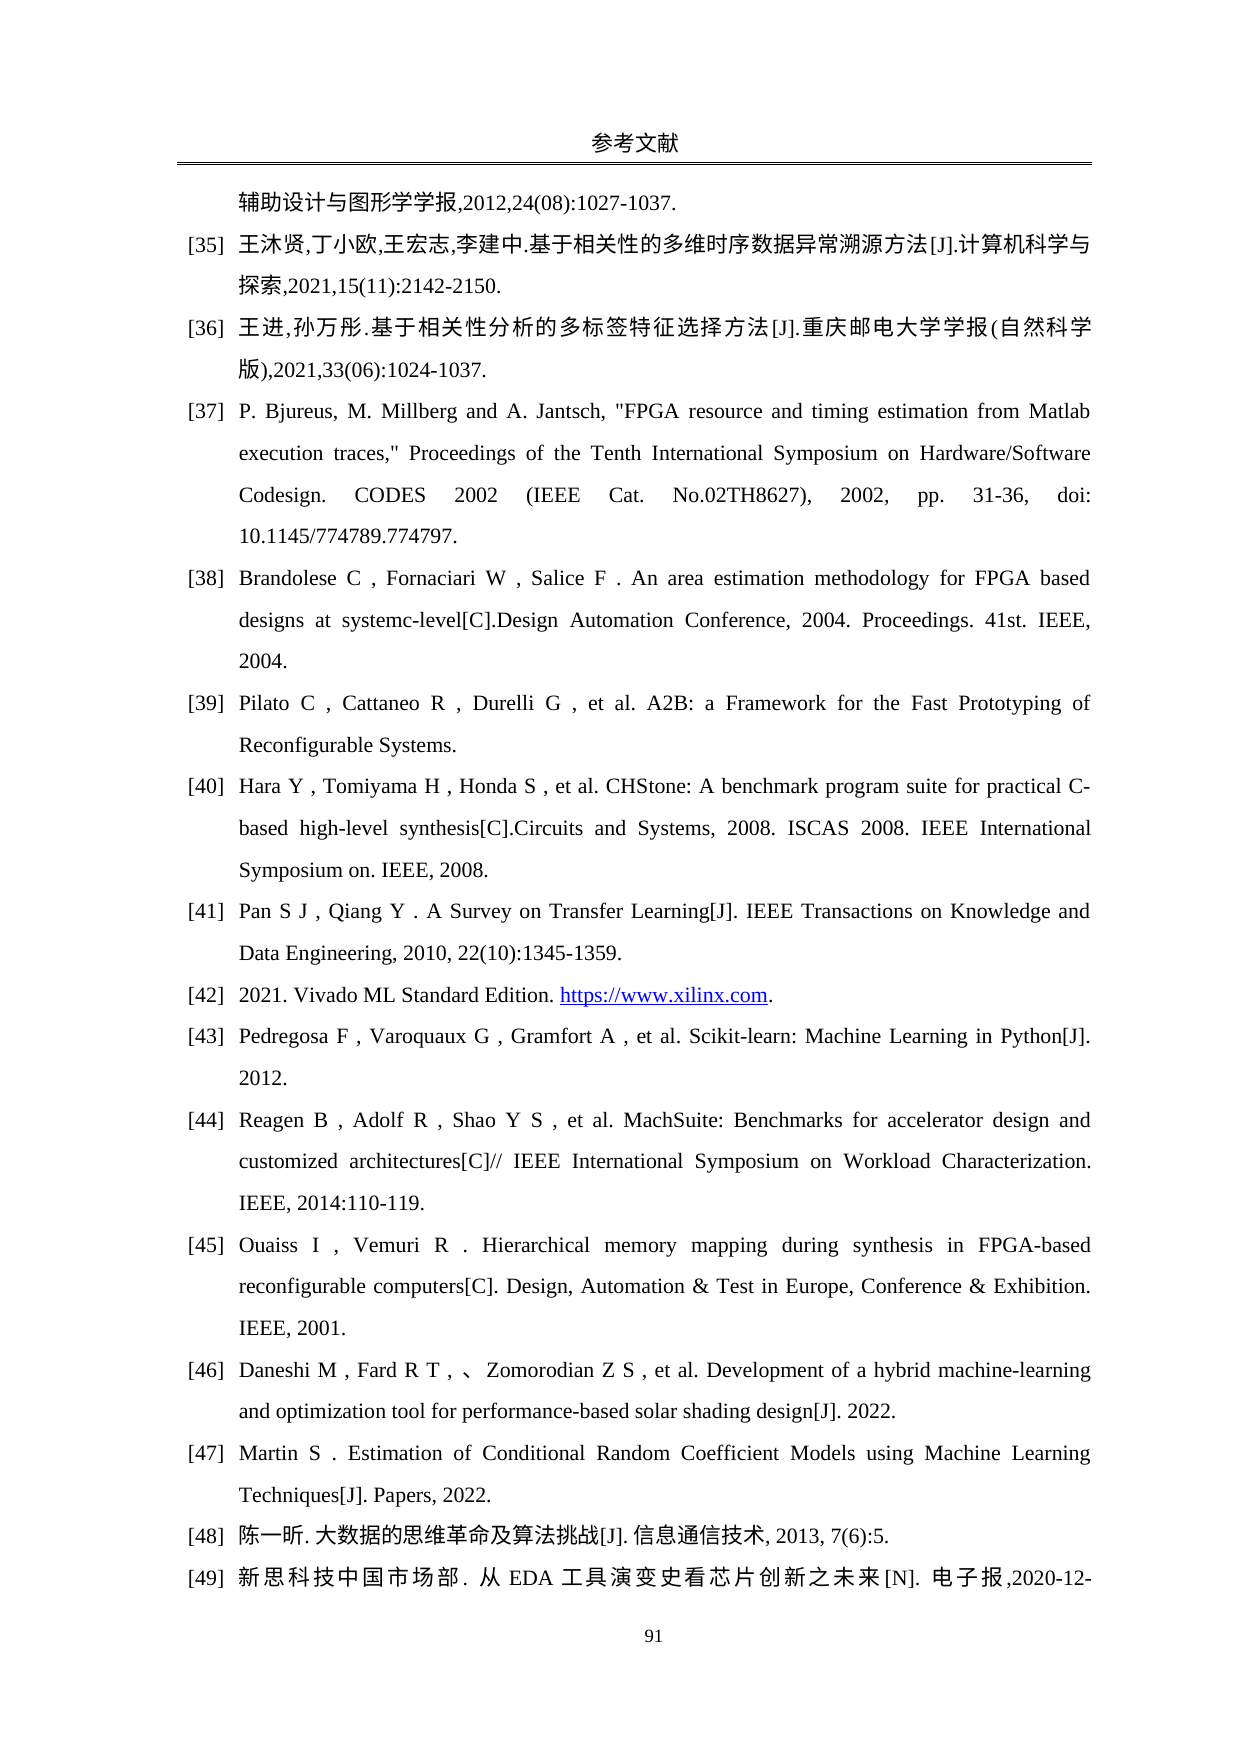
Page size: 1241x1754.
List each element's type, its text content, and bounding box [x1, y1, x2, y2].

text 新思科技中国市场部. 从EDA工具演变史看芯片创新之未来[N]. 电子报,2020-12-06(002).DOI:10.28185/n.cnki.ndizi.2020.000777. [188, 1552, 1092, 1594]
text Pan S J , Qiang Y . A Survey on Transfer Learning[J]. IEEE Transactions on Knowledge and Data Engineering, 2010, 22(10):1345-1359. [188, 886, 1092, 969]
text Hara Y , Tomiyama H , Honda S , et al. CHStone: A benchmark program suite for practical C-based high-level synthesis[C].Circuits and Systems, 2008. ISCAS 2008. IEEE International Symposium on. IEEE, 2008. [188, 761, 1092, 886]
text Ouaiss I , Vemuri R . Hierarchical memory mapping during synthesis in FPGA-based reconfigurable computers[C]. Design, Automation & Test in Europe, Conference & Exhibition. IEEE, 2001. [188, 1219, 1092, 1344]
text Daneshi M , Fard R T , 、Zomorodian Z S , et al. Development of a hybrid machine-learning and optimization tool for performance-based solar shading design[J]. 2022. [188, 1344, 1092, 1427]
text Brandolese C , Fornaciari W , Salice F . An area estimation methodology for FPGA based designs at systemc-level[C].Design Automation Conference, 2004. Proceedings. 41st. IEEE, 2004. [188, 552, 1092, 677]
text 王进,孙万彤.基于相关性分析的多标签特征选择方法[J].重庆邮电大学学报(自然科学版),2021,33(06):1024-1037. [188, 302, 1092, 386]
text Reagen B , Adolf R , Shao Y S , et al. MachSuite: Benchmarks for accelerator design and customized architectures[C]// IEEE International Symposium on Workload Characterization. IEEE, 2014:110-119. [188, 1094, 1092, 1219]
text 王沐贤,丁小欧,王宏志,李建中.基于相关性的多维时序数据异常溯源方法[J].计算机科学与探索,2021,15(11):2142-2150. [188, 219, 1092, 302]
text 陈一昕. 大数据的思维革命及算法挑战[J]. 信息通信技术, 2013, 7(6):5. [188, 1511, 1092, 1552]
text Pedregosa F , Varoquaux G , Gramfort A , et al. Scikit-learn: Machine Learning in Python[J]. 2012. [188, 1011, 1092, 1094]
text 2021. Vivado ML Standard Edition. https://www.xilinx.com. [188, 969, 1092, 1011]
text P. Bjureus, M. Millberg and A. Jantsch, "FPGA resource and timing estimation from Matlab execution traces," Proceedings of the Tenth International Symposium on Hardware/Software Codesign. CODES 2002 (IEEE Cat. No.02TH8627), 2002, pp. 31-36, doi: 10.1145/774789.774797. [188, 386, 1092, 552]
text 路宝珠,杨海钢,郝亚男,张茉莉,崔秀海.基于区域重组的异构FPGA工艺映射算法[J].计算机辅助设计与图形学学报,2012,24(08):1027-1037. [188, 177, 1092, 219]
text Martin S . Estimation of Conditional Random Coefficient Models using Machine Learning Techniques[J]. Papers, 2022. [188, 1427, 1092, 1511]
text Pilato C , Cattaneo R , Durelli G , et al. A2B: a Framework for the Fast Prototyping of Reconfigurable Systems. [188, 677, 1092, 761]
